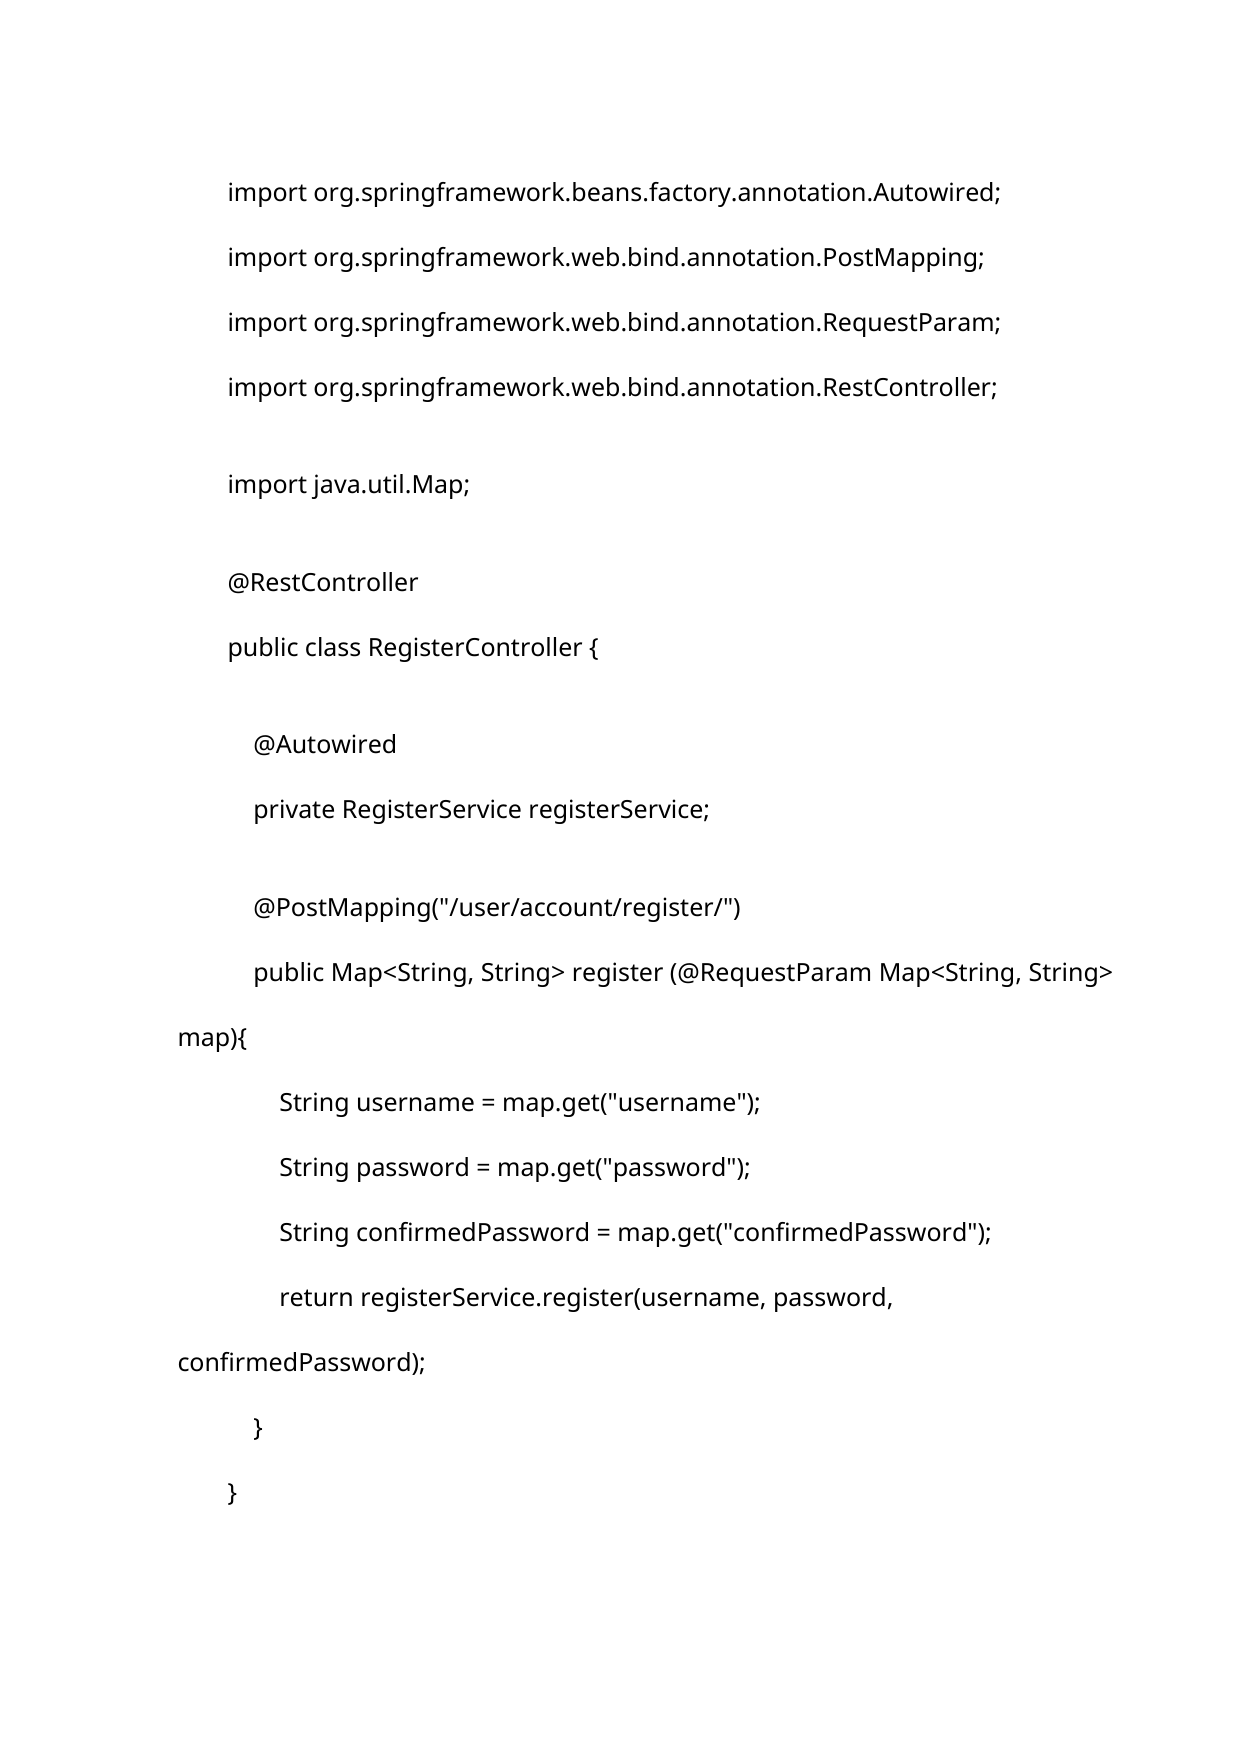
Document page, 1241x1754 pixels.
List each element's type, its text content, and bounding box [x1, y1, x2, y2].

text import org.springframework.beans.factory.annotation.Autowired; [177, 159, 1122, 224]
text String confirmedPassword = map.get("confirmedPassword"); [177, 1199, 1122, 1264]
text public Map<String, String> register (@RequestParam Map<String, String> map){ [177, 939, 1122, 1069]
text String password = map.get("password"); [177, 1134, 1122, 1199]
text @RestController [177, 549, 1122, 614]
text } [177, 1394, 1122, 1459]
text String username = map.get("username"); [177, 1069, 1122, 1134]
text import org.springframework.web.bind.annotation.RequestParam; [177, 289, 1122, 354]
text public class RegisterController { [177, 614, 1122, 679]
text @Autowired [177, 711, 1122, 776]
text import java.util.Map; [177, 451, 1122, 516]
text import org.springframework.web.bind.annotation.RestController; [177, 354, 1122, 419]
text private RegisterService registerService; [177, 776, 1122, 841]
text @PostMapping("/user/account/register/") [177, 874, 1122, 939]
text return registerService.register(username, password, confirmedPassword); [177, 1264, 1122, 1394]
text import org.springframework.web.bind.annotation.PostMapping; [177, 224, 1122, 289]
text } [177, 1459, 1122, 1524]
